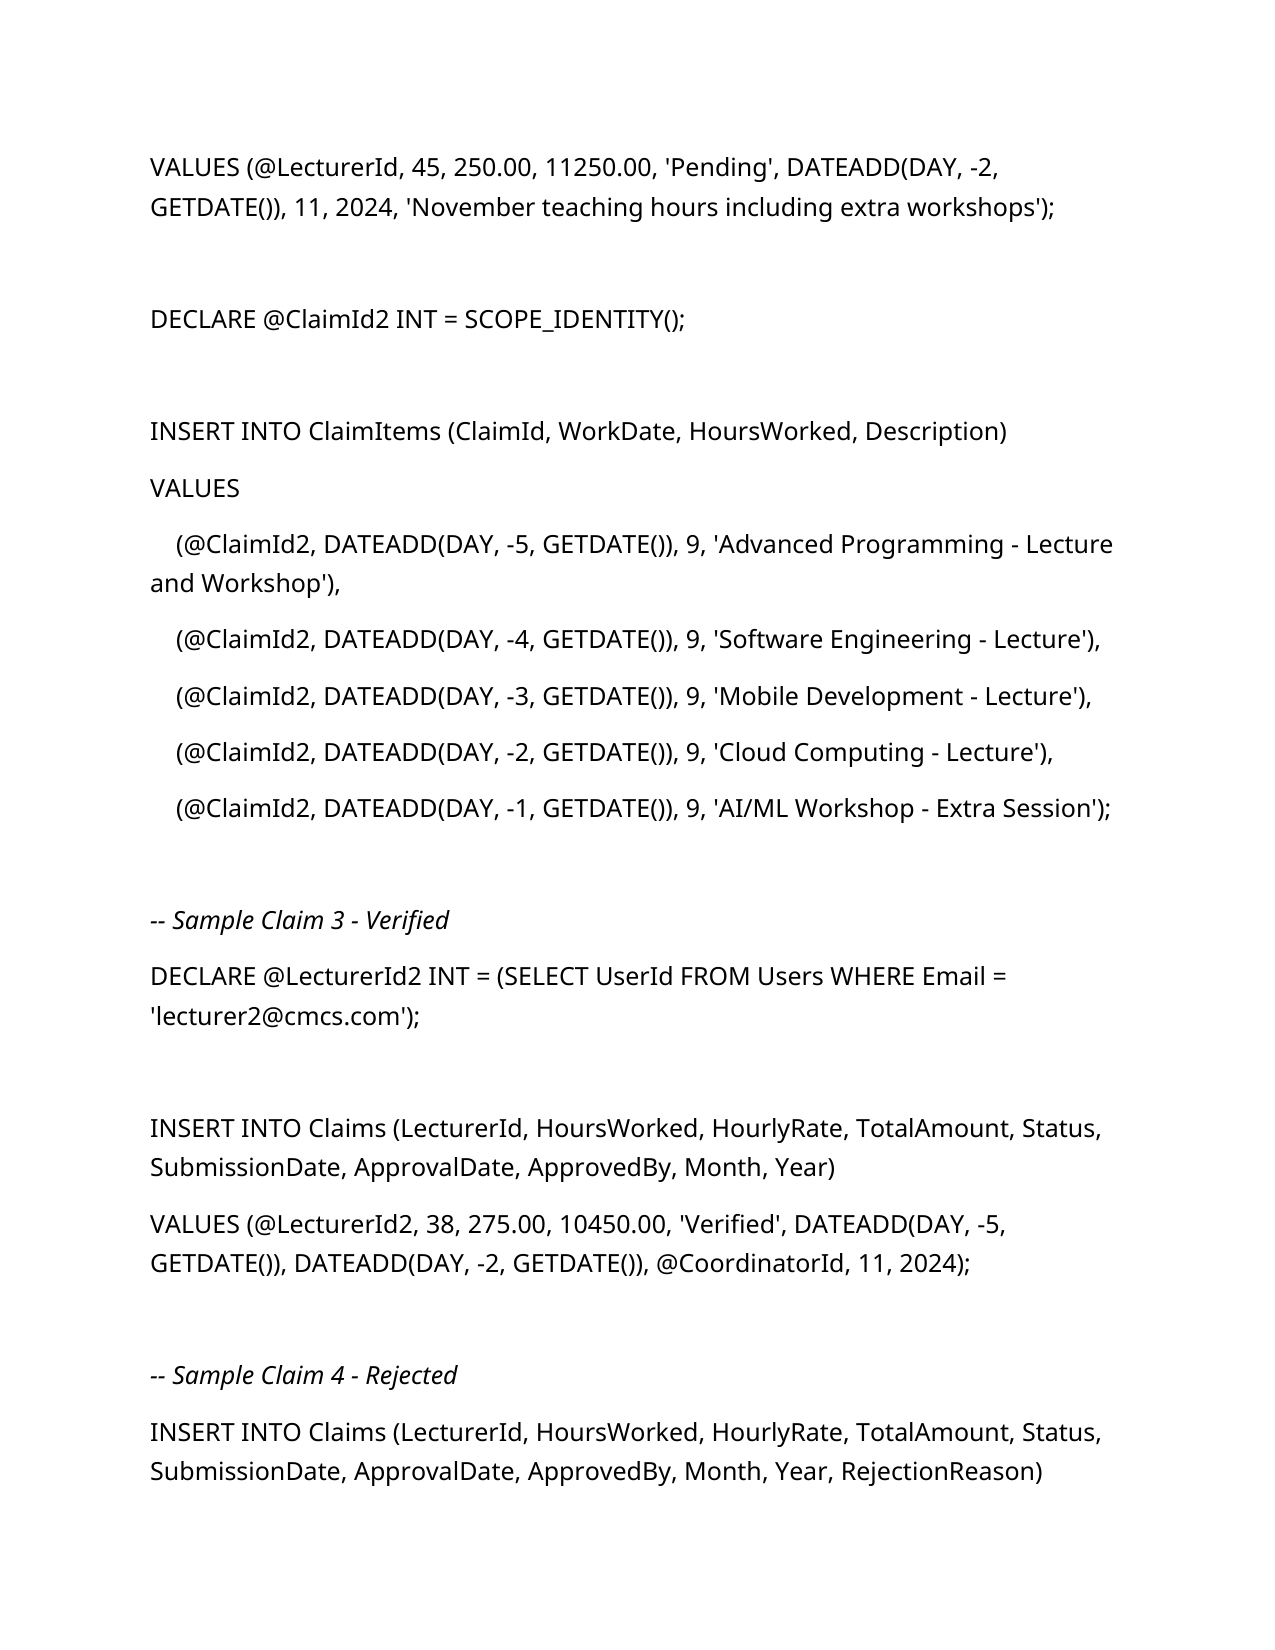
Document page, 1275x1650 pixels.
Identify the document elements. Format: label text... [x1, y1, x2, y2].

text INSERT INTO ClaimItems (ClaimId, WorkDate, HoursWorked, Description) [150, 414, 1125, 448]
text INSERT INTO Claims (LecturerId, HoursWorked, HourlyRate, TotalAmount, Status, SubmissionDate, ApprovalDate, ApprovedBy, Month, Year) [150, 1111, 1125, 1184]
text INSERT INTO Claims (LecturerId, HoursWorked, HourlyRate, TotalAmount, Status, SubmissionDate, ApprovalDate, ApprovedBy, Month, Year, RejectionReason) [150, 1414, 1125, 1488]
text VALUES (@LecturerId, 45, 250.00, 11250.00, 'Pending', DATEADD(DAY, -2, GETDATE()), 11, 2024, 'November teaching hours including extra workshops'); [150, 150, 1125, 223]
text -- Sample Claim 3 - Verified [150, 903, 1125, 937]
text VALUES [150, 470, 1125, 504]
text DECLARE @ClaimId2 INT = SCOPE_IDENTITY(); [150, 302, 1125, 336]
text -- Sample Claim 4 - Rejected [150, 1358, 1125, 1392]
text (@ClaimId2, DATEADD(DAY, -5, GETDATE()), 9, 'Advanced Programming - Lecture and Workshop'), [150, 526, 1125, 600]
text (@ClaimId2, DATEADD(DAY, -1, GETDATE()), 9, 'AI/ML Workshop - Extra Session'); [150, 790, 1125, 824]
text (@ClaimId2, DATEADD(DAY, -4, GETDATE()), 9, 'Software Engineering - Lecture'), [150, 622, 1125, 656]
text (@ClaimId2, DATEADD(DAY, -2, GETDATE()), 9, 'Cloud Computing - Lecture'), [150, 734, 1125, 768]
text VALUES (@LecturerId2, 38, 275.00, 10450.00, 'Verified', DATEADD(DAY, -5, GETDATE()), DATEADD(DAY, -2, GETDATE()), @CoordinatorId, 11, 2024); [150, 1206, 1125, 1280]
text DECLARE @LecturerId2 INT = (SELECT UserId FROM Users WHERE Email = 'lecturer2@cmcs.com'); [150, 959, 1125, 1032]
text (@ClaimId2, DATEADD(DAY, -3, GETDATE()), 9, 'Mobile Development - Lecture'), [150, 678, 1125, 712]
